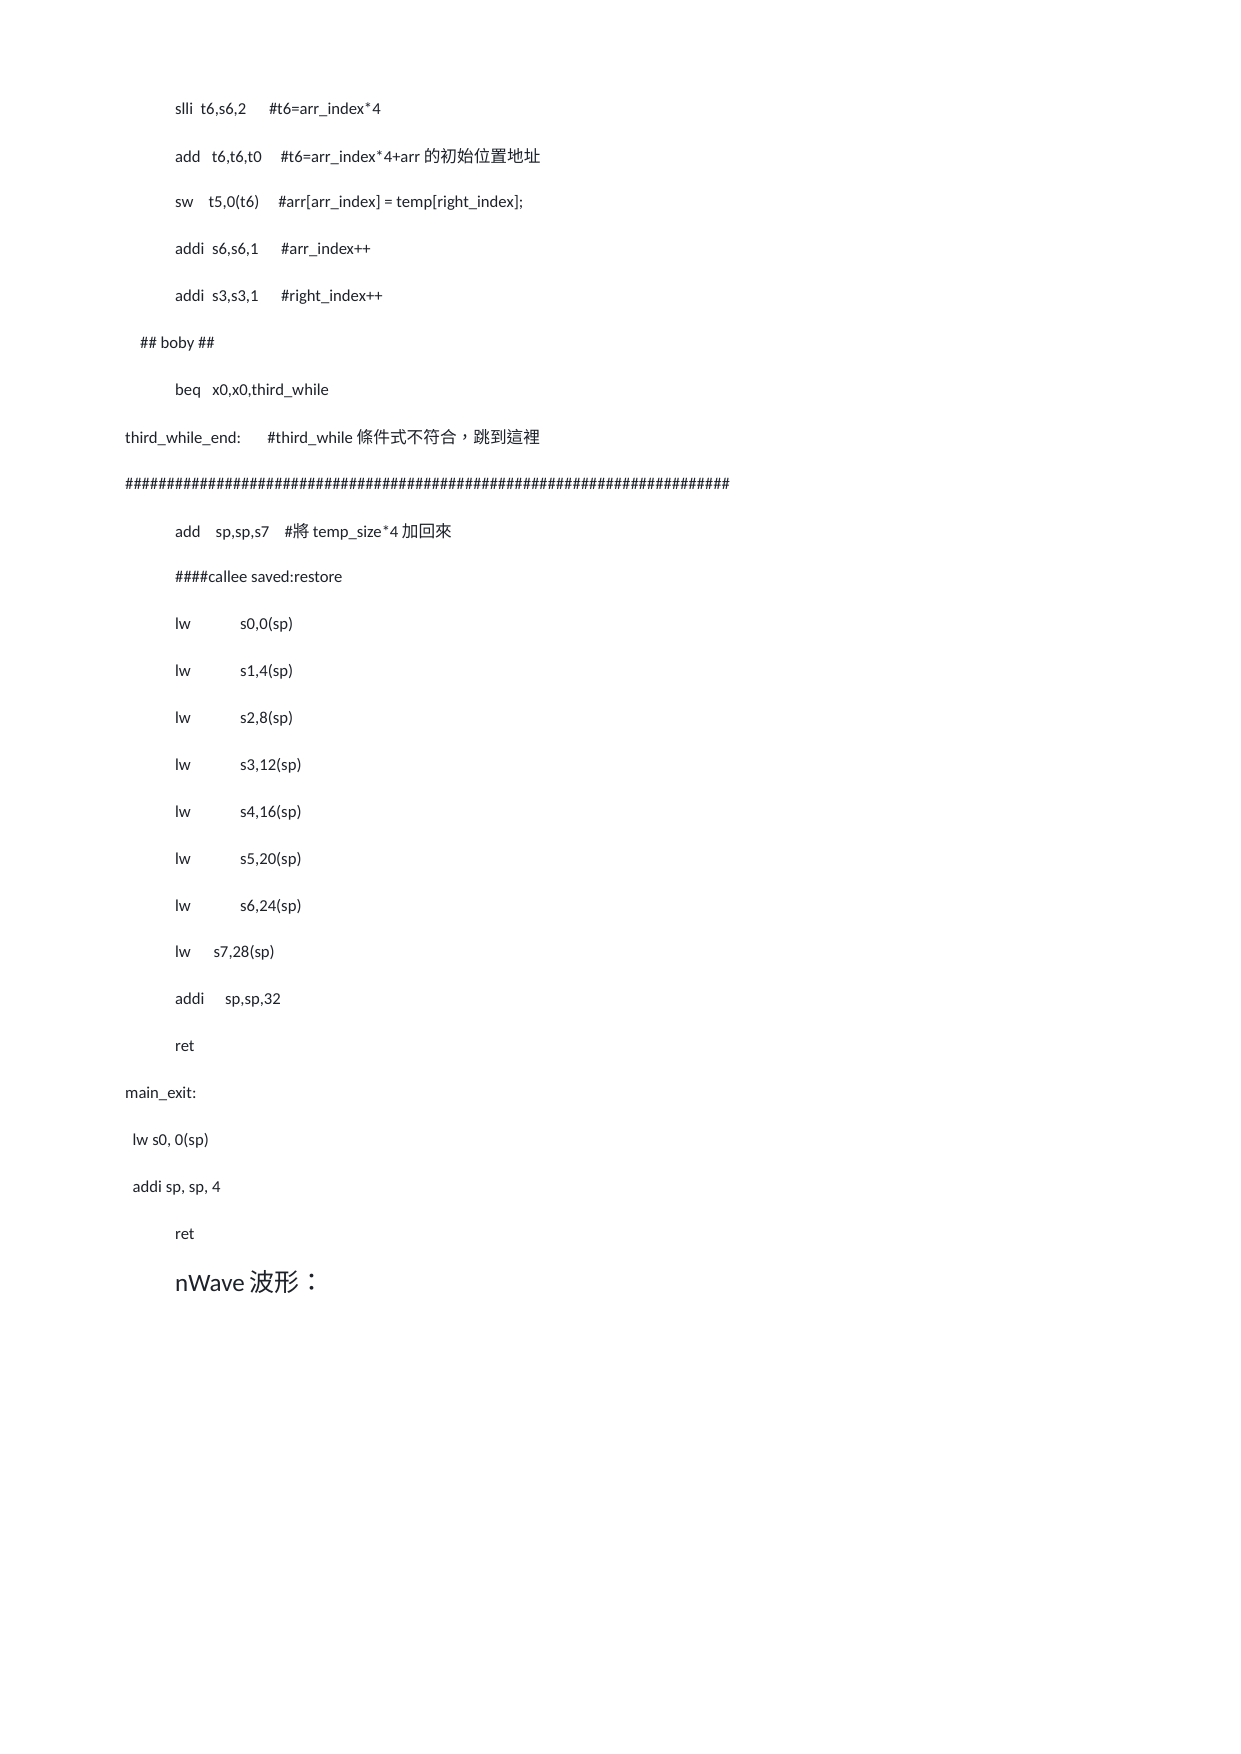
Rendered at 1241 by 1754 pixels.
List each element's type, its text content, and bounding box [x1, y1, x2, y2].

list nWave波形： [125, 1261, 1165, 1299]
list ret [125, 1027, 1165, 1064]
list lw s2,8(sp) [125, 699, 1165, 736]
list ret [125, 1214, 1165, 1252]
list beq x0,x0,third_while [125, 371, 1165, 408]
list main_exit: [125, 1074, 1165, 1111]
list ######################################################################### [125, 464, 1165, 502]
list sw t5,0(t6) #arr[arr_index] = temp[right_index]; [125, 183, 1165, 221]
list lw s7,28(sp) [125, 933, 1165, 971]
list lw s5,20(sp) [125, 839, 1165, 877]
list lw s4,16(sp) [125, 793, 1165, 830]
list lw s1,4(sp) [125, 652, 1165, 689]
list lw s6,24(sp) [125, 886, 1165, 924]
list add t6,t6,t0 #t6=arr_index*4+arr的初始位置地址 [125, 136, 1165, 174]
list lw s0, 0(sp) [125, 1121, 1165, 1158]
list addi sp, sp, 4 [125, 1168, 1165, 1205]
list addi s6,s6,1 #arr_index++ [125, 230, 1165, 268]
list lw s0,0(sp) [125, 605, 1165, 643]
list addi sp,sp,32 [125, 980, 1165, 1018]
list addi s3,s3,1 #right_index++ [125, 277, 1165, 314]
list third_while_end: #third_while條件式不符合，跳到這裡 [125, 418, 1165, 455]
list ####callee saved:restore [125, 558, 1165, 596]
list ## boby ## [125, 324, 1165, 361]
list add sp,sp,s7 #將temp_size*4加回來 [125, 511, 1165, 549]
list slli t6,s6,2 #t6=arr_index*4 [125, 89, 1165, 127]
list lw s3,12(sp) [125, 746, 1165, 783]
